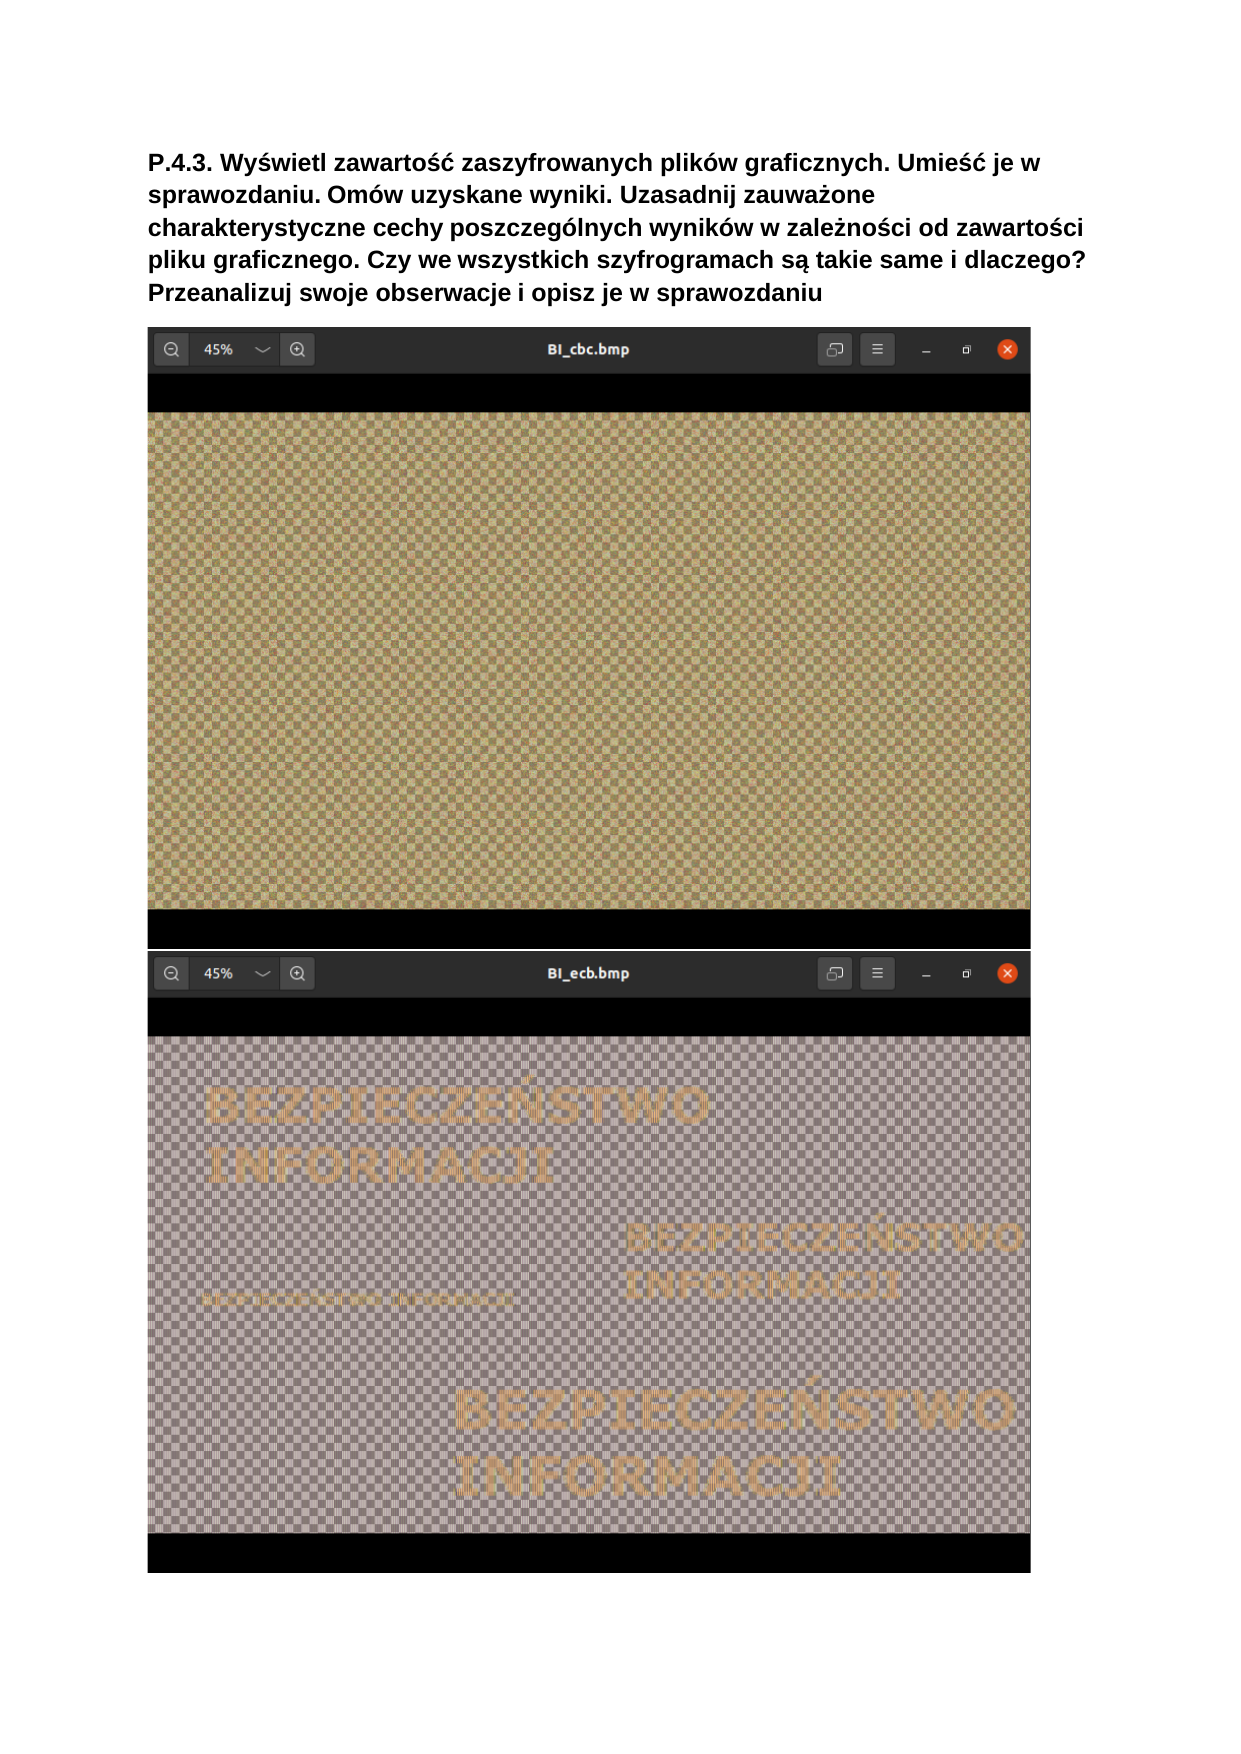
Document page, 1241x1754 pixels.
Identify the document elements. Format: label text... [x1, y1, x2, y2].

text P.4.3. Wyświetl zawartość zaszyfrowanych plików graficznych. Umieść je w sprawozdaniu. Omów uzyskane wyniki. Uzasadnij zauważone charakterystyczne cechy poszczególnych wyników w zależności od zawartości pliku graficznego. Czy we wszystkich szyfrogramach są takie same i dlaczego? Przeanalizuj swoje obserwacje i opisz je w sprawozdaniu [148, 148, 1093, 308]
picture [147, 327, 1031, 949]
picture [147, 951, 1031, 1573]
